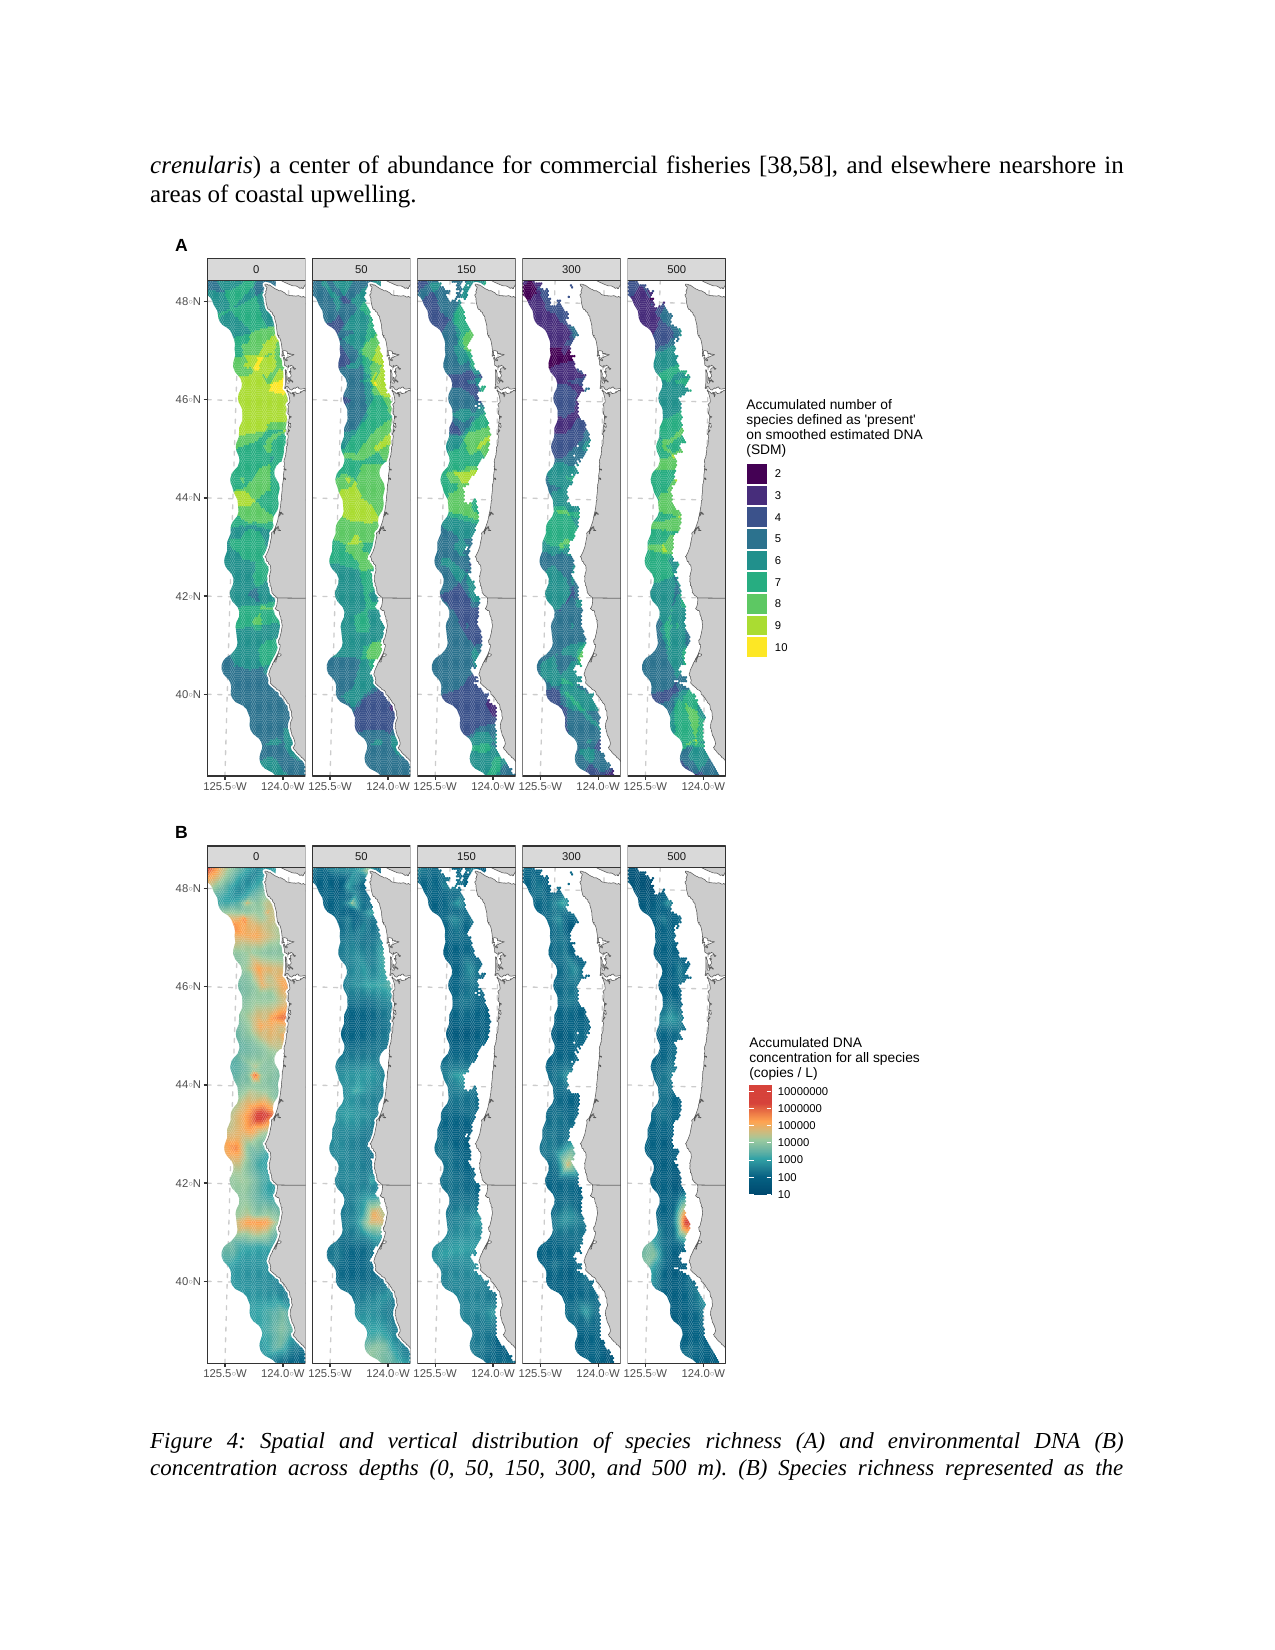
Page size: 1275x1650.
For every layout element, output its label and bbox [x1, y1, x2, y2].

text [150, 1427, 1125, 1480]
text [150, 150, 1125, 207]
